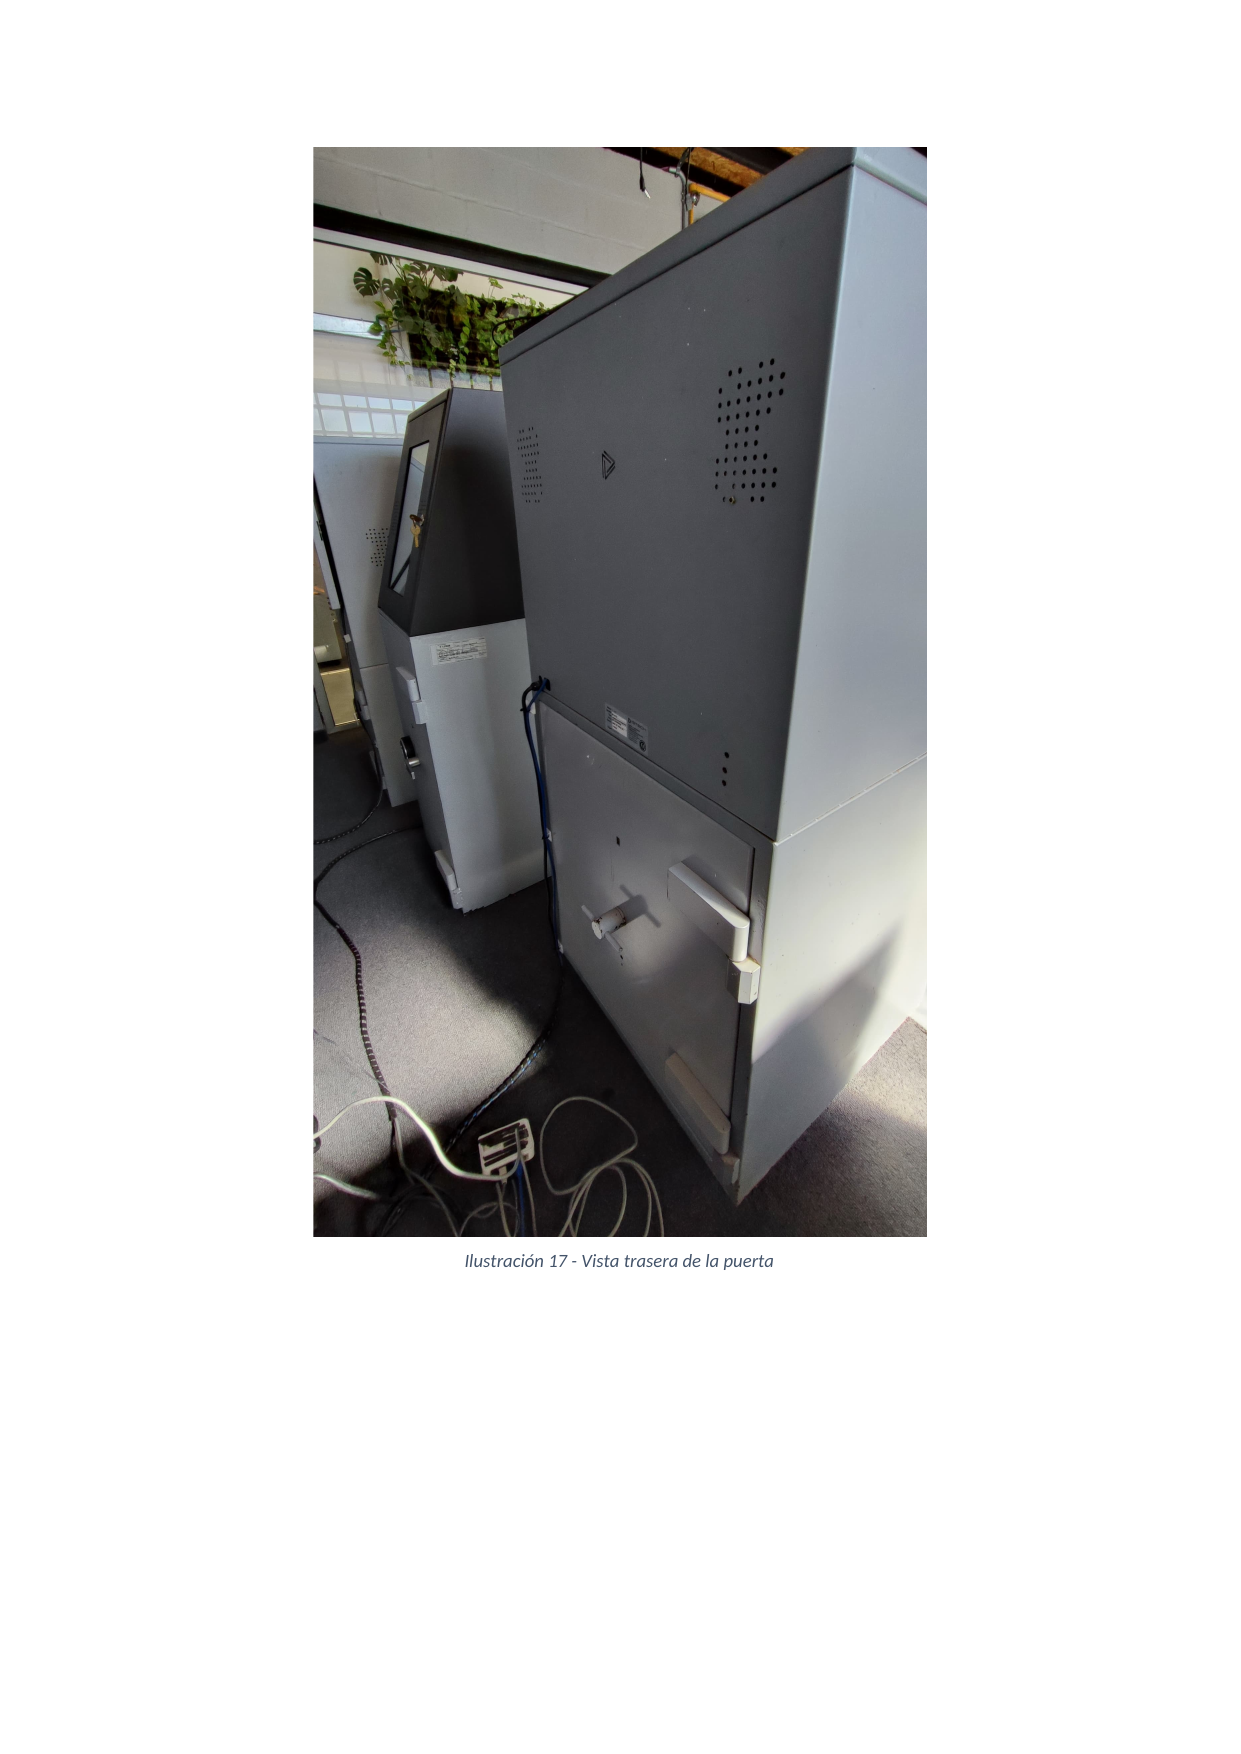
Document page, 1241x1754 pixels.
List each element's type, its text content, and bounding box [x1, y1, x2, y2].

text Ilustración 17 - Vista trasera de la puerta [177, 1249, 1063, 1272]
picture [313, 147, 927, 1237]
